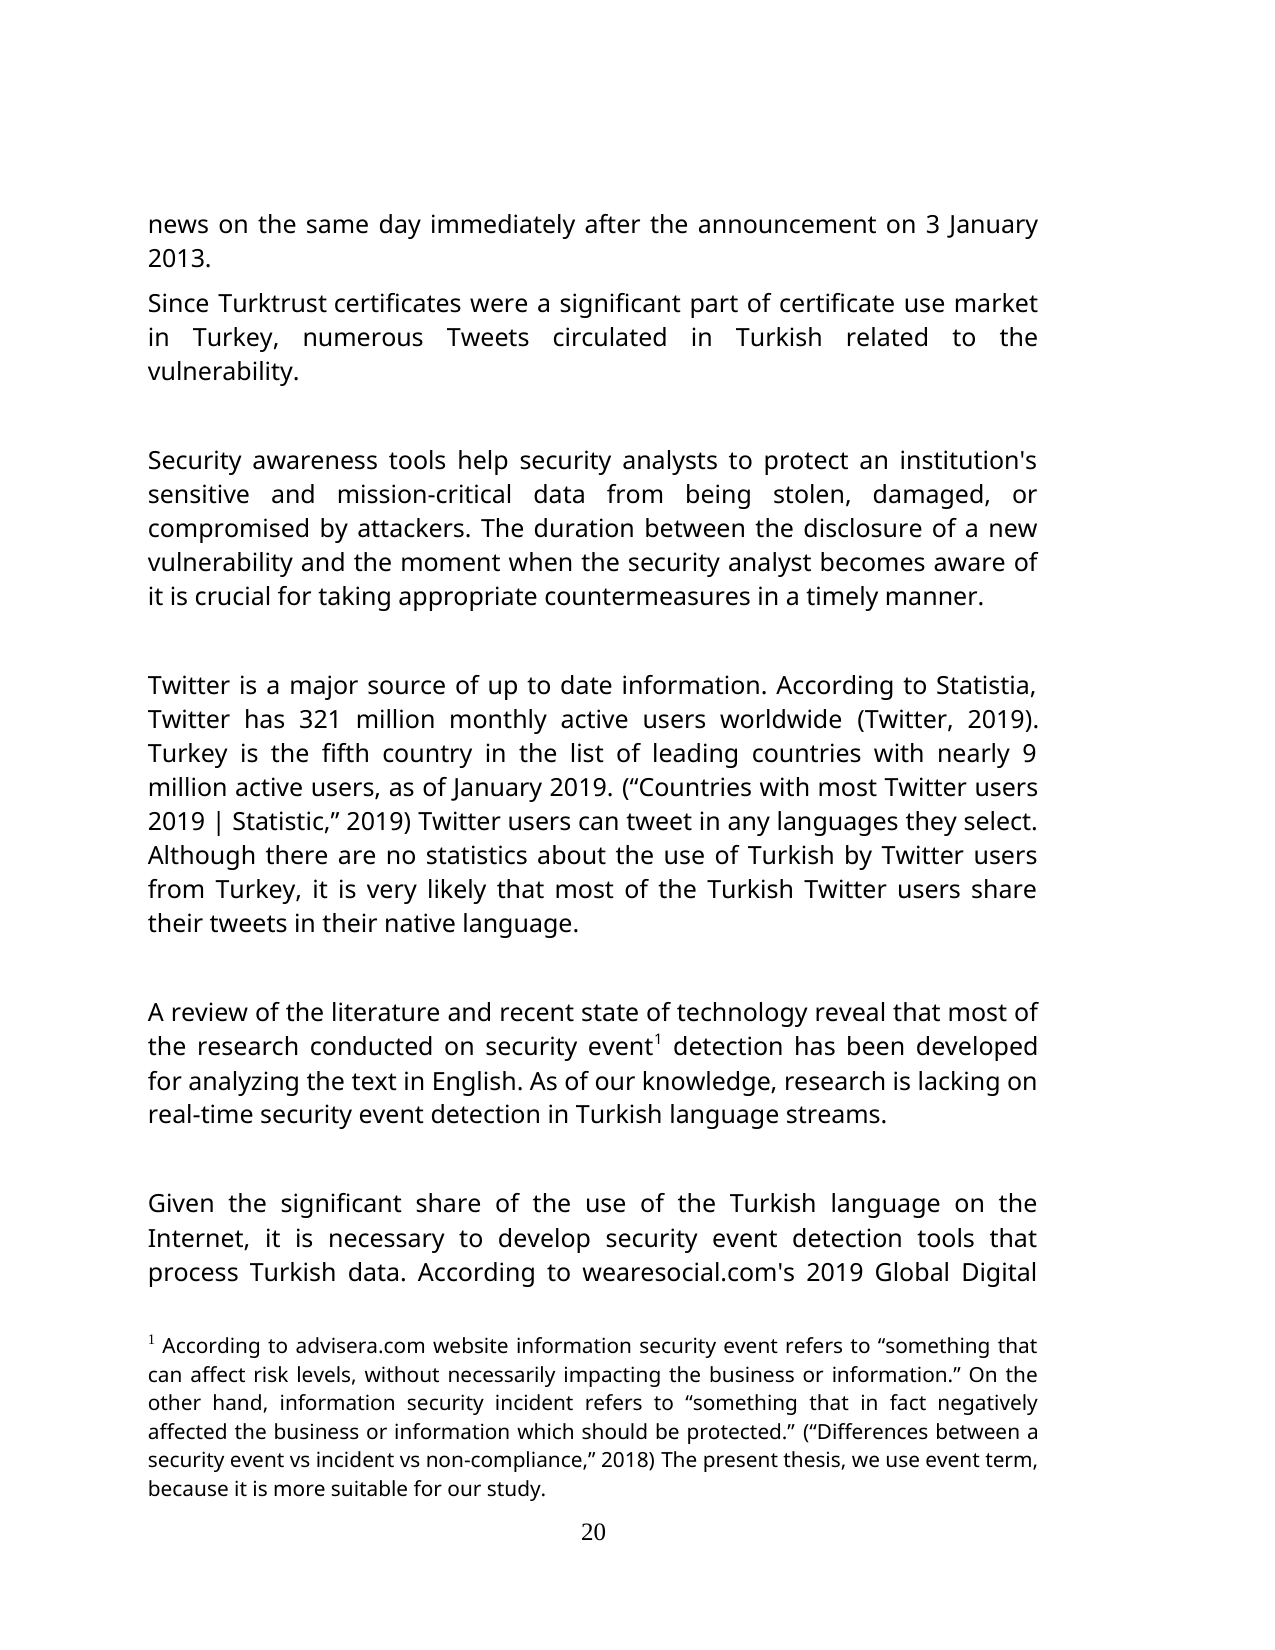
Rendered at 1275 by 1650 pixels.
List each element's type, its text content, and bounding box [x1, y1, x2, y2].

text On 3 January 2013, Google Inc. announced a security vulnerability which allowed spoofing using fraudulent digital certificates issued by Turktrust Inc. (Langley, 2013) Other companies such as Microsoft and Mozilla which may be affected by this vulnerability followed Google and announced the vulnerability, shared their affected software and devices and suggested actions. After these announcements, Twitter and Turkish newspapers showed a quick reaction. As shown in Figure 1, Twitter users shared the news on the same day immediately after the announcement on 3 January 2013. [148, 207, 1039, 275]
text A review of the literature and recent state of technology reveal that most of the research conducted on security event detection has been developed for analyzing the text in English. As of our knowledge, research is lacking on real-time security event detection in Turkish language streams. [148, 995, 1039, 1131]
text Twitter is a major source of up to date information. According to Statistia, Twitter has 321 million monthly active users worldwide (Twitter, 2019). Turkey is the fifth country in the list of leading countries with nearly 9 million active users, as of January 2019. (“Countries with most Twitter users 2019 | Statistic,” 2019) Twitter users can tweet in any languages they select. Although there are no statistics about the use of Turkish by Twitter users from Turkey, it is very likely that most of the Turkish Twitter users share their tweets in their native language. [148, 668, 1039, 940]
text Security awareness tools help security analysts to protect an institution's sensitive and mission-critical data from being stolen, damaged, or compromised by attackers. The duration between the disclosure of a new vulnerability and the moment when the security analyst becomes aware of it is crucial for taking appropriate countermeasures in a timely manner. [148, 442, 1039, 613]
text Since Turktrust certificates were a significant part of certificate use market in Turkey, numerous Tweets circulated in Turkish related to the vulnerability. [148, 285, 1039, 387]
